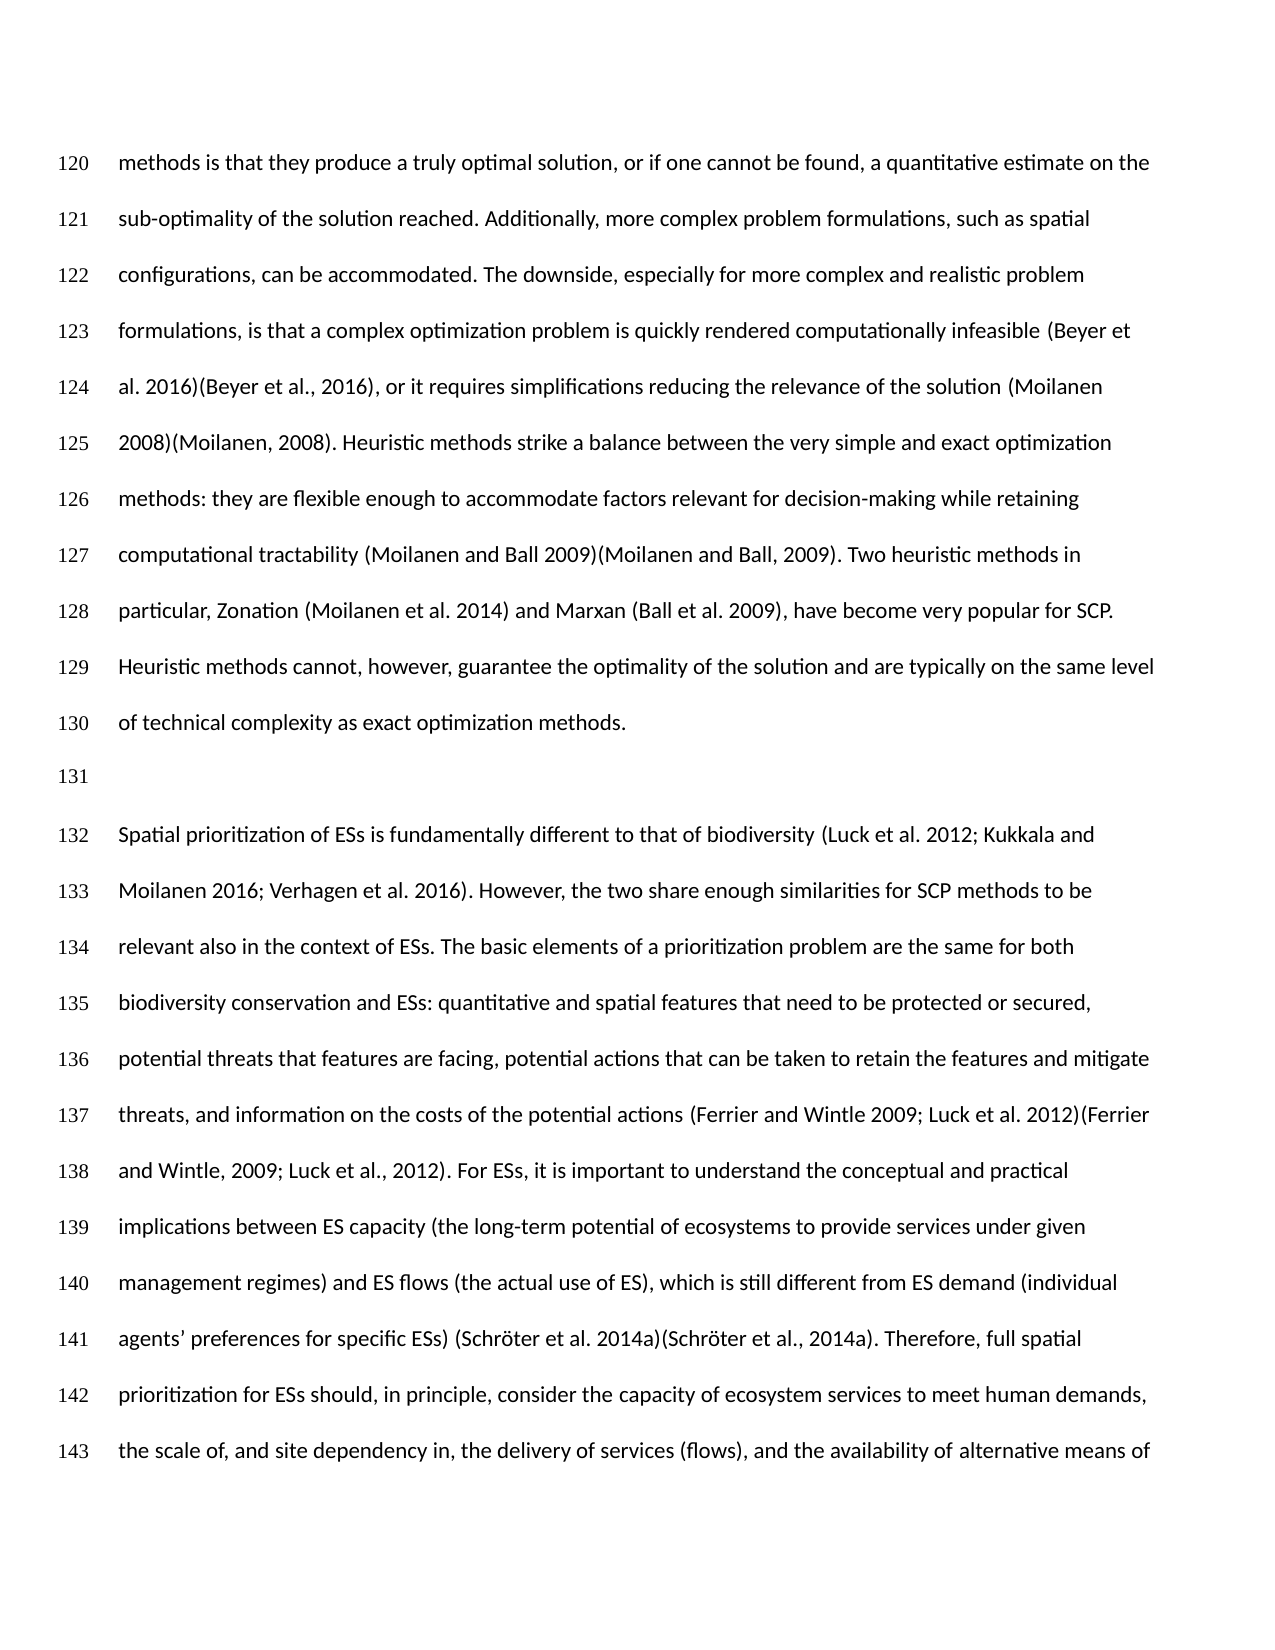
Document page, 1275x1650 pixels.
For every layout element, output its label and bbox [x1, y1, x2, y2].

text [118, 820, 1157, 1464]
text [118, 148, 1157, 736]
